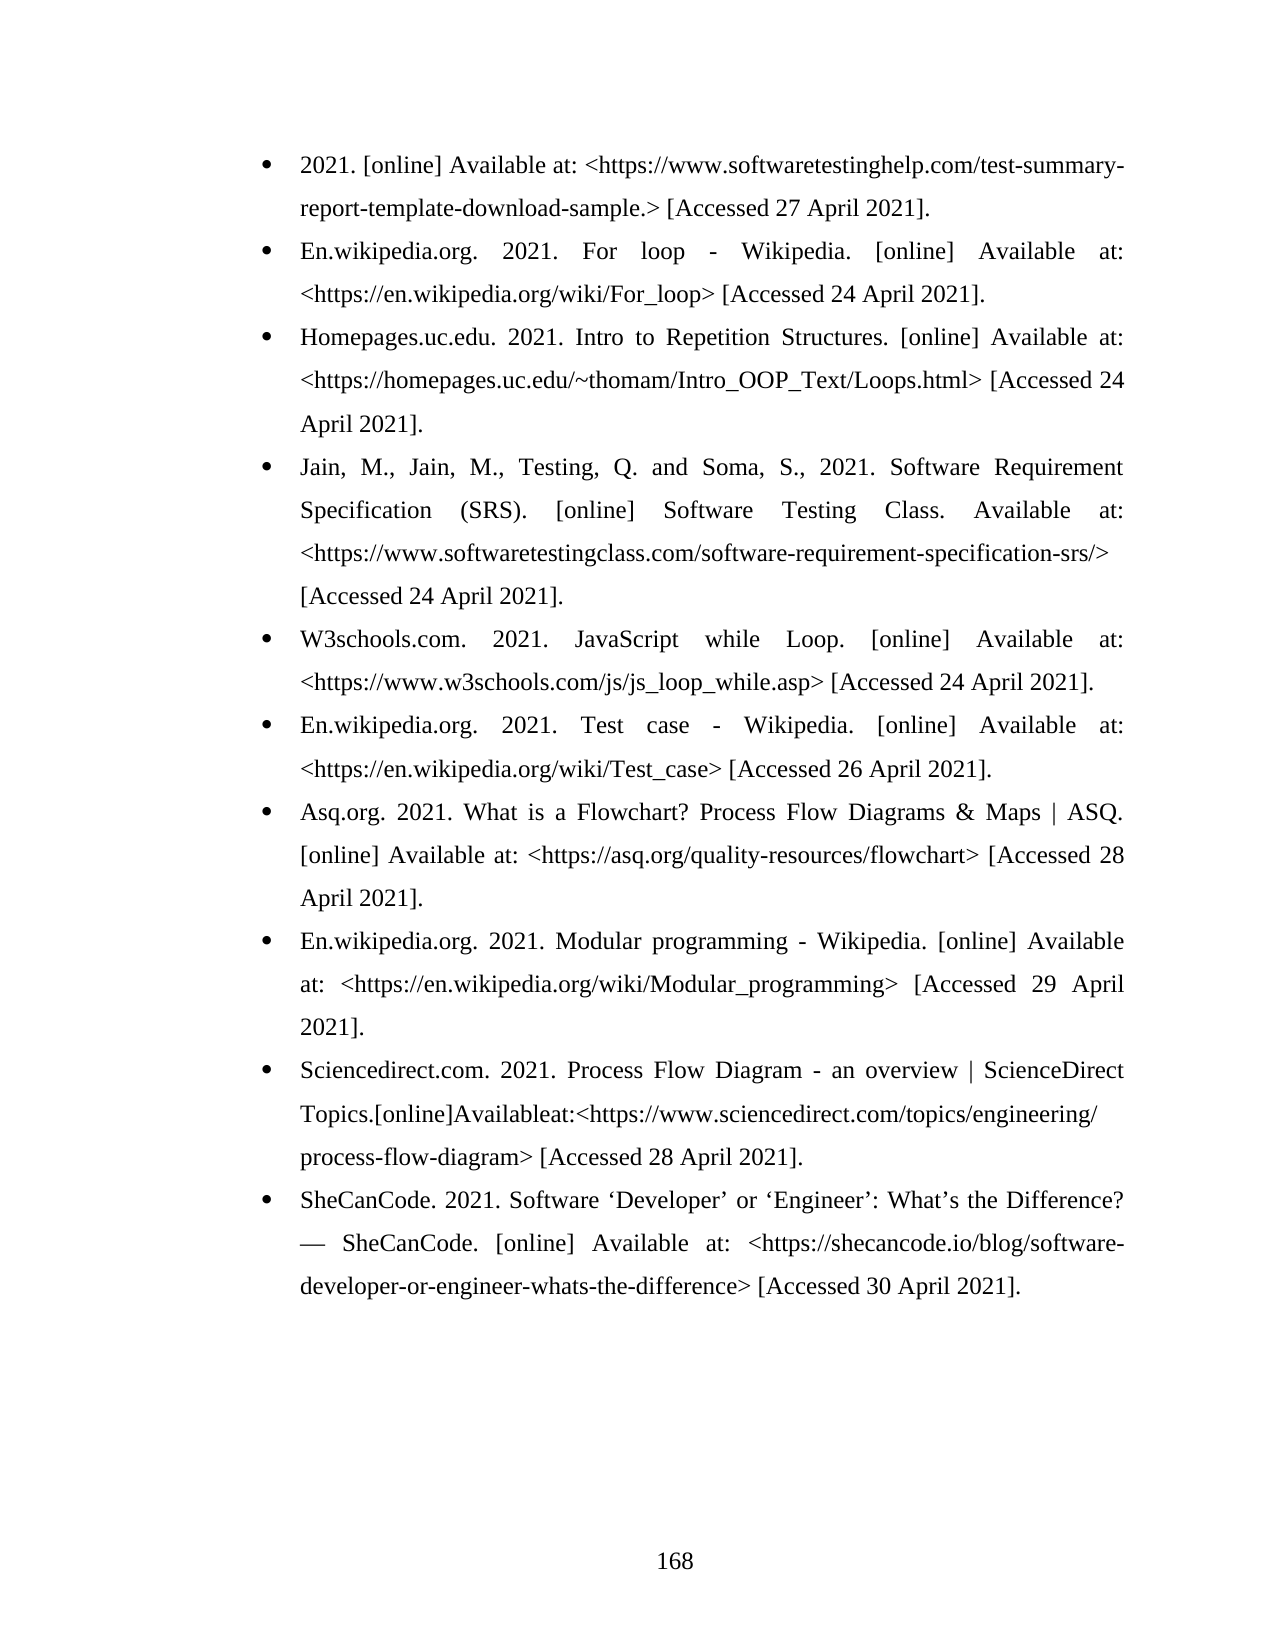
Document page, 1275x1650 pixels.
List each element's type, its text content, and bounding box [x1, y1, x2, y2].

list Asq.org. 2021. What is a Flowchart? Process Flow Diagrams & Maps | ASQ. [online] Available at: <https://asq.org/quality-resources/flowchart> [Accessed 28 April 2021]. [262, 797, 1125, 912]
list Jain, M., Jain, M., Testing, Q. and Soma, S., 2021. Software Requirement Specification (SRS). [online] Software Testing Class. Available at: <https://www.softwaretestingclass.com/software-requirement-specification-srs/> [Accessed 24 April 2021]. [262, 452, 1125, 610]
list En.wikipedia.org. 2021. For loop - Wikipedia. [online] Available at: <https://en.wikipedia.org/wiki/For_loop> [Accessed 24 April 2021]. [262, 236, 1125, 308]
list 2021. [online] Available at: <https://www.softwaretestinghelp.com/test-summary-report-template-download-sample.> [Accessed 27 April 2021]. [262, 150, 1125, 222]
list Homepages.uc.edu. 2021. Intro to Repetition Structures. [online] Available at: <https://homepages.uc.edu/~thomam/Intro_OOP_Text/Loops.html> [Accessed 24 April 2021]. [262, 322, 1125, 437]
list En.wikipedia.org. 2021. Test case - Wikipedia. [online] Available at: <https://en.wikipedia.org/wiki/Test_case> [Accessed 26 April 2021]. [262, 711, 1125, 782]
list SheCanCode. 2021. Software ‘Developer’ or ‘Engineer’: What’s the Difference? — SheCanCode. [online] Available at: <https://shecancode.io/blog/software-developer-or-engineer-whats-the-difference> [Accessed 30 April 2021]. [262, 1185, 1125, 1300]
list W3schools.com. 2021. JavaScript while Loop. [online] Available at: <https://www.w3schools.com/js/js_loop_while.asp> [Accessed 24 April 2021]. [262, 624, 1125, 696]
list Sciencedirect.com. 2021. Process Flow Diagram - an overview | ScienceDirect Topics.[online]Availableat:<https://www.sciencedirect.com/topics/engineering/process-flow-diagram> [Accessed 28 April 2021]. [262, 1056, 1125, 1171]
list En.wikipedia.org. 2021. Modular programming - Wikipedia. [online] Available at: <https://en.wikipedia.org/wiki/Modular_programming> [Accessed 29 April 2021]. [262, 926, 1125, 1041]
